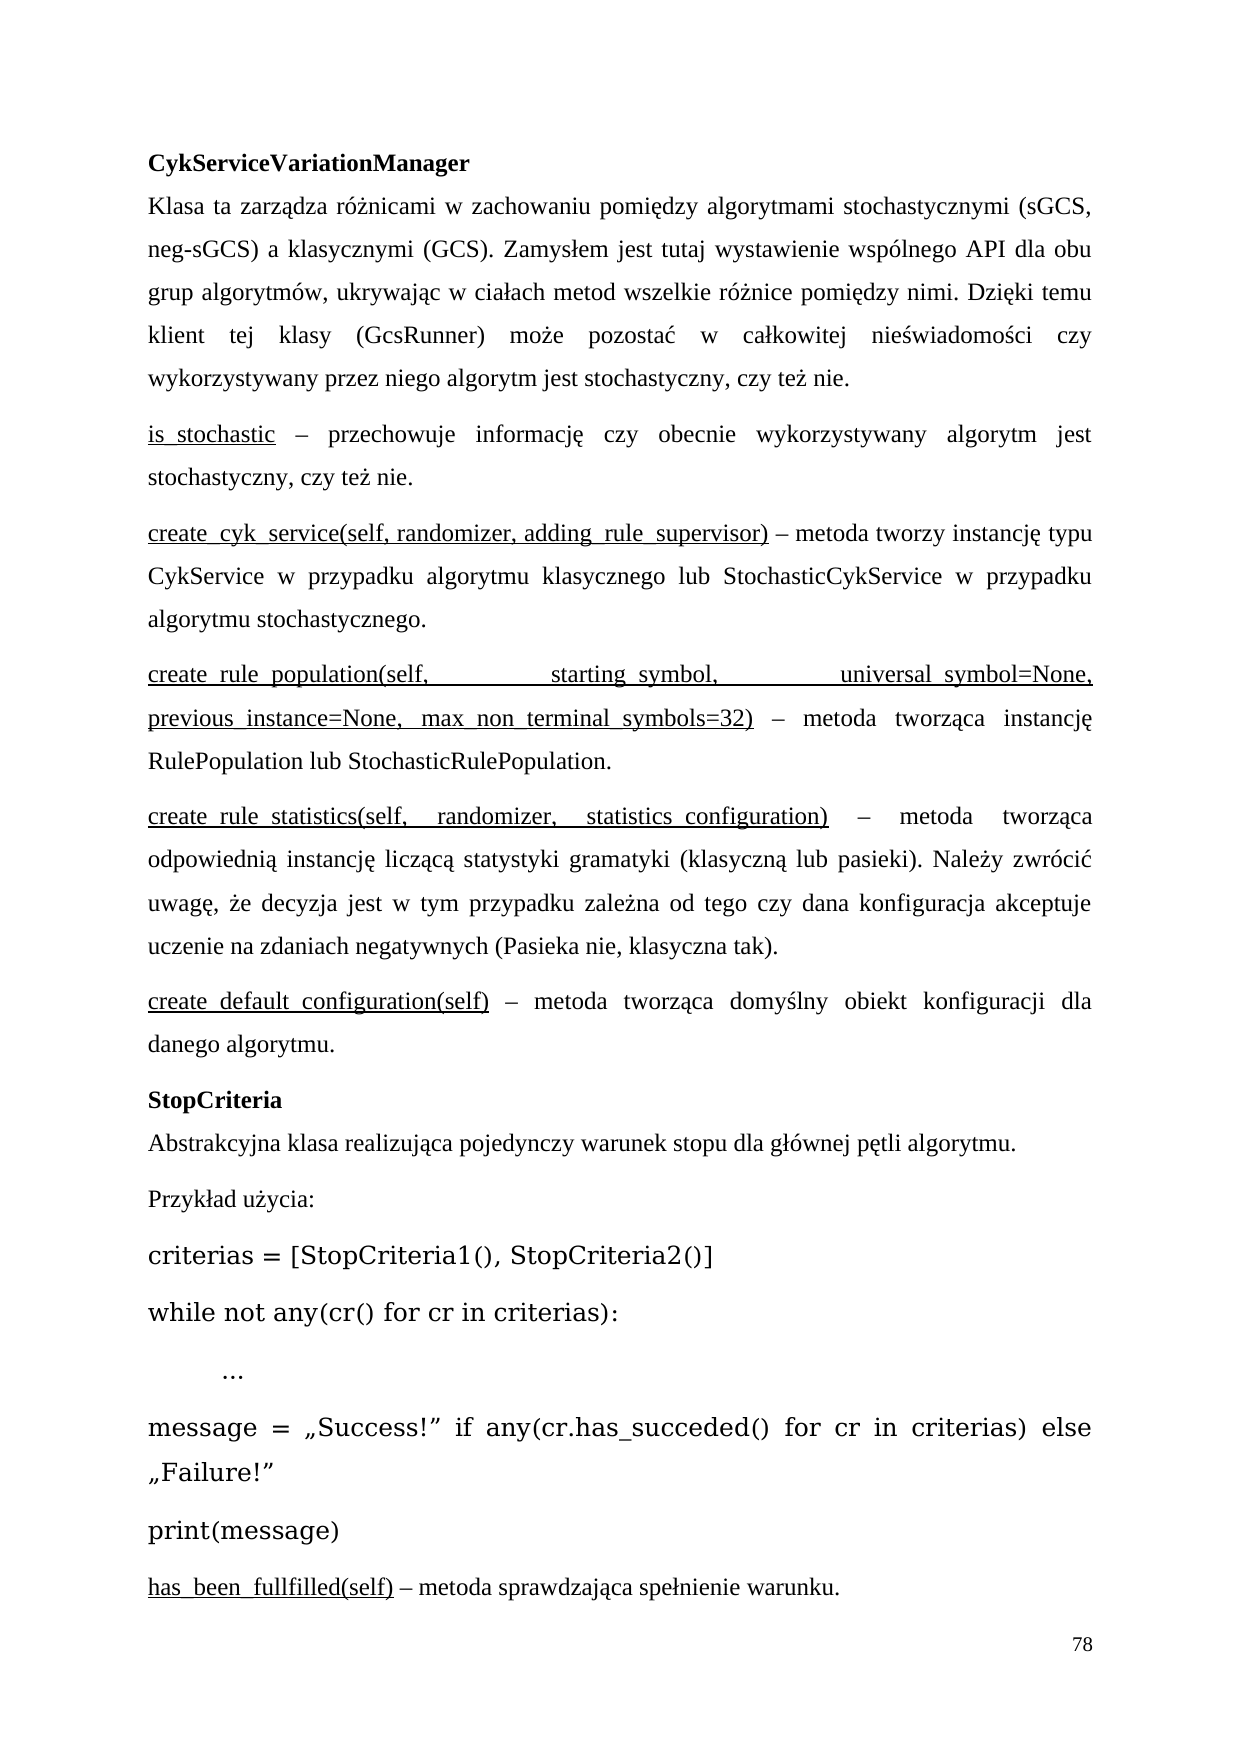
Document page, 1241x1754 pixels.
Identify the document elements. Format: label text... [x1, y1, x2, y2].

text … [148, 1354, 1093, 1384]
text message = „Success!” if any(cr.has_succeded() for cr in criterias) else „Failure!” [148, 1412, 1093, 1487]
text CykServiceVariationManager [148, 148, 1093, 176]
text criterias = [StopCriteria1(), StopCriteria2()] [148, 1239, 1093, 1269]
text StopCriteria [148, 1085, 1093, 1114]
text while not any(cr() for cr in criterias): [148, 1297, 1093, 1327]
text create_rule_population(self, starting_symbol, universal_symbol=None, previous_instance=None, max_non_terminal_symbols=32) – metoda tworząca instancję RulePopulation lub StochasticRulePopulation. [148, 686, 1093, 774]
text Przykład użycia: [148, 1184, 1093, 1213]
text Abstrakcyjna klasa realizująca pojedynczy warunek stopu dla głównej pętli algorytmu. [148, 1128, 1093, 1157]
text create_default_configuration(self) – metoda tworząca domyślny obiekt konfiguracji dla danego algorytmu. [148, 986, 1093, 1058]
text has_been_fullfilled(self) – metoda sprawdzająca spełnienie warunku. [148, 1572, 1093, 1601]
text create_rule_statistics(self, randomizer, statistics_configuration) – metoda tworząca odpowiednią instancję liczącą statystyki gramatyki (klasyczną lub pasieki). Należy zwrócić uwagę, że decyzja jest w tym przypadku zależna od tego czy dana konfiguracja akceptuje uczenie na zdaniach negatywnych (Pasieka nie, klasyczna tak). [148, 801, 1093, 959]
text Klasa ta zarządza różnicami w zachowaniu pomiędzy algorytmami stochastycznymi (sGCS, neg-sGCS) a klasycznymi (GCS). Zamysłem jest tutaj wystawienie wspólnego API dla obu grup algorytmów, ukrywając w ciałach metod wszelkie różnice pomiędzy nimi. Dzięki temu klient tej klasy (GcsRunner) może pozostać w całkowitej nieświadomości czy wykorzystywany przez niego algorytm jest stochastyczny, czy też nie. [148, 191, 1093, 392]
text is_stochastic – przechowuje informację czy obecnie wykorzystywany algorytm jest stochastyczny, czy też nie. [148, 419, 1093, 491]
text create_rule_population(self, starting_symbol, universal_symbol=None, previous_instance=None, max_non_terminal_symbols=32) – metoda tworząca instancję RulePopulation lub StochasticRulePopulation. [148, 659, 1093, 684]
text print(message) [148, 1514, 1093, 1544]
text create_cyk_service(self, randomizer, adding_rule_supervisor) – metoda tworzy instancję typu CykService w przypadku algorytmu klasycznego lub StochasticCykService w przypadku algorytmu stochastycznego. [148, 518, 1093, 633]
